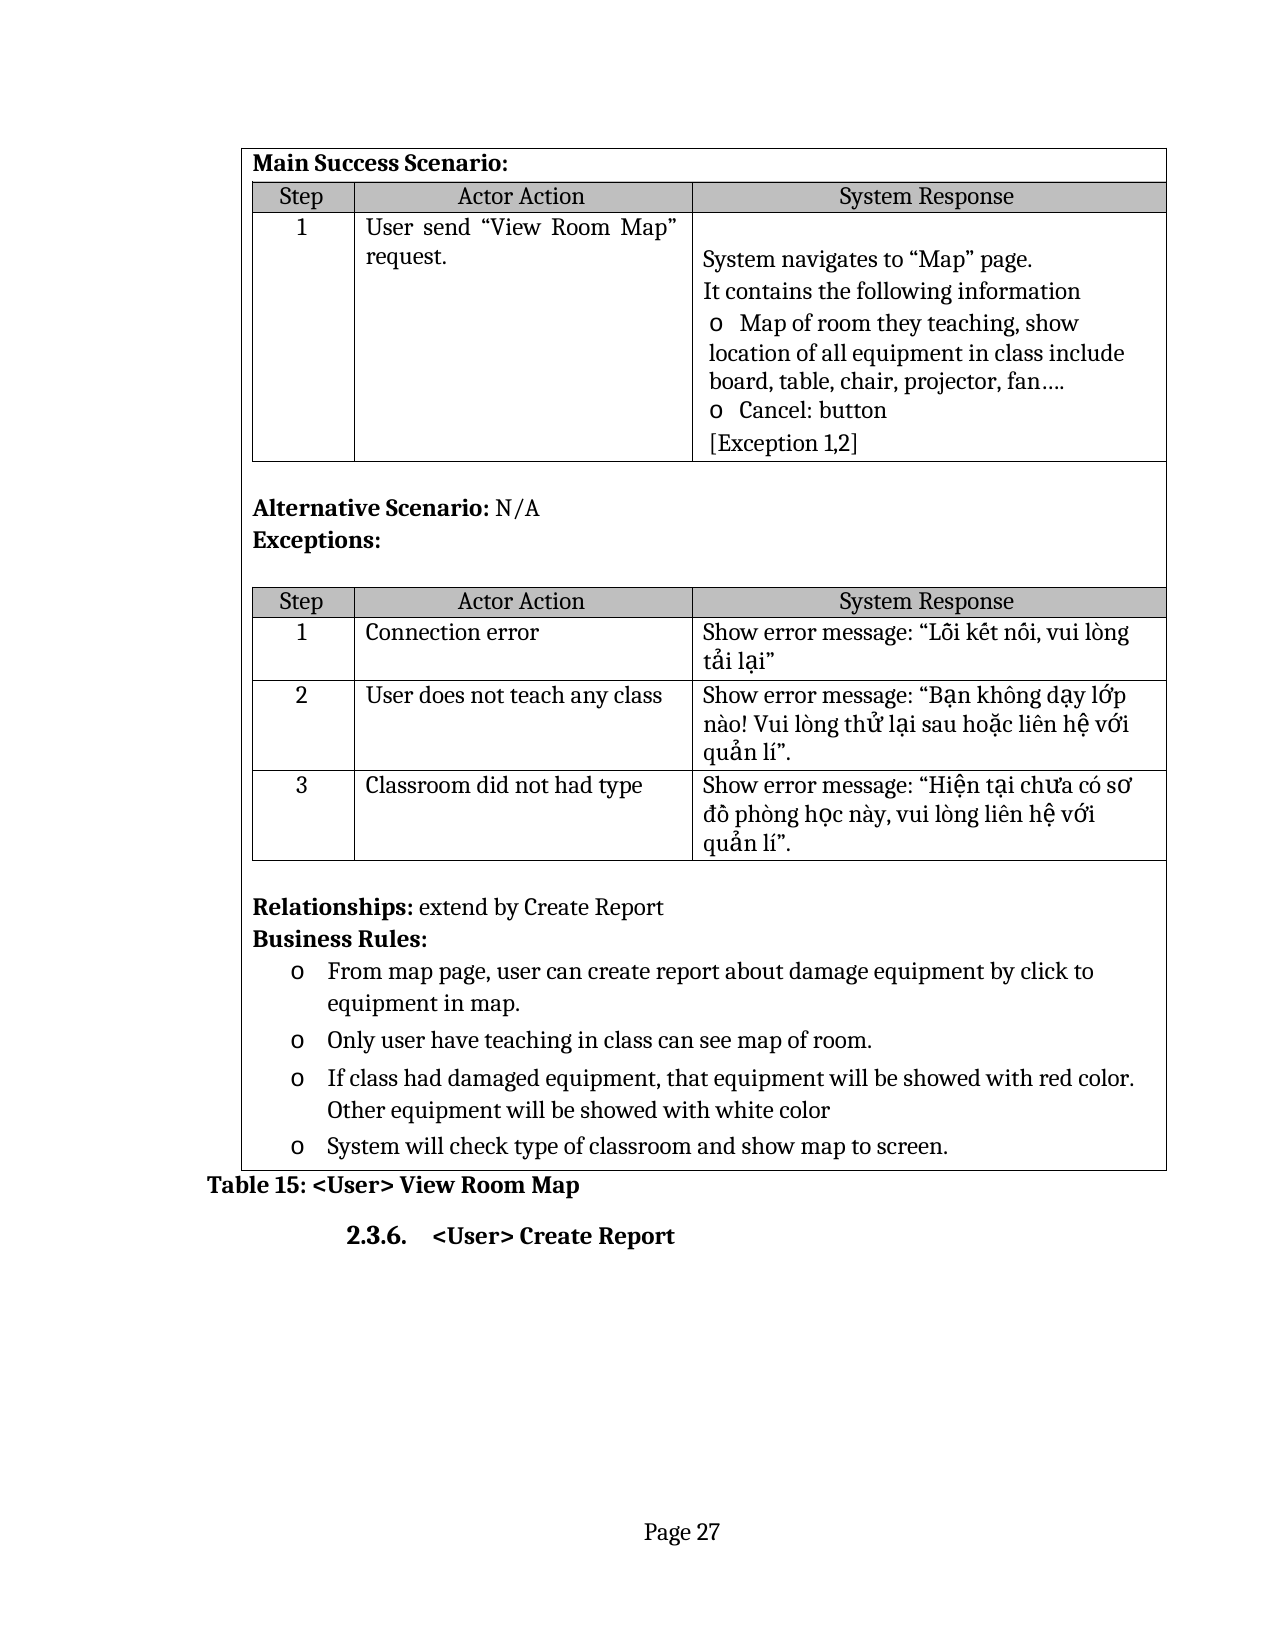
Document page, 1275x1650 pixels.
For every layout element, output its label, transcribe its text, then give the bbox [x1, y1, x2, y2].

list <User> Create Report [346, 1220, 1157, 1251]
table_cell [242, 149, 1166, 1170]
